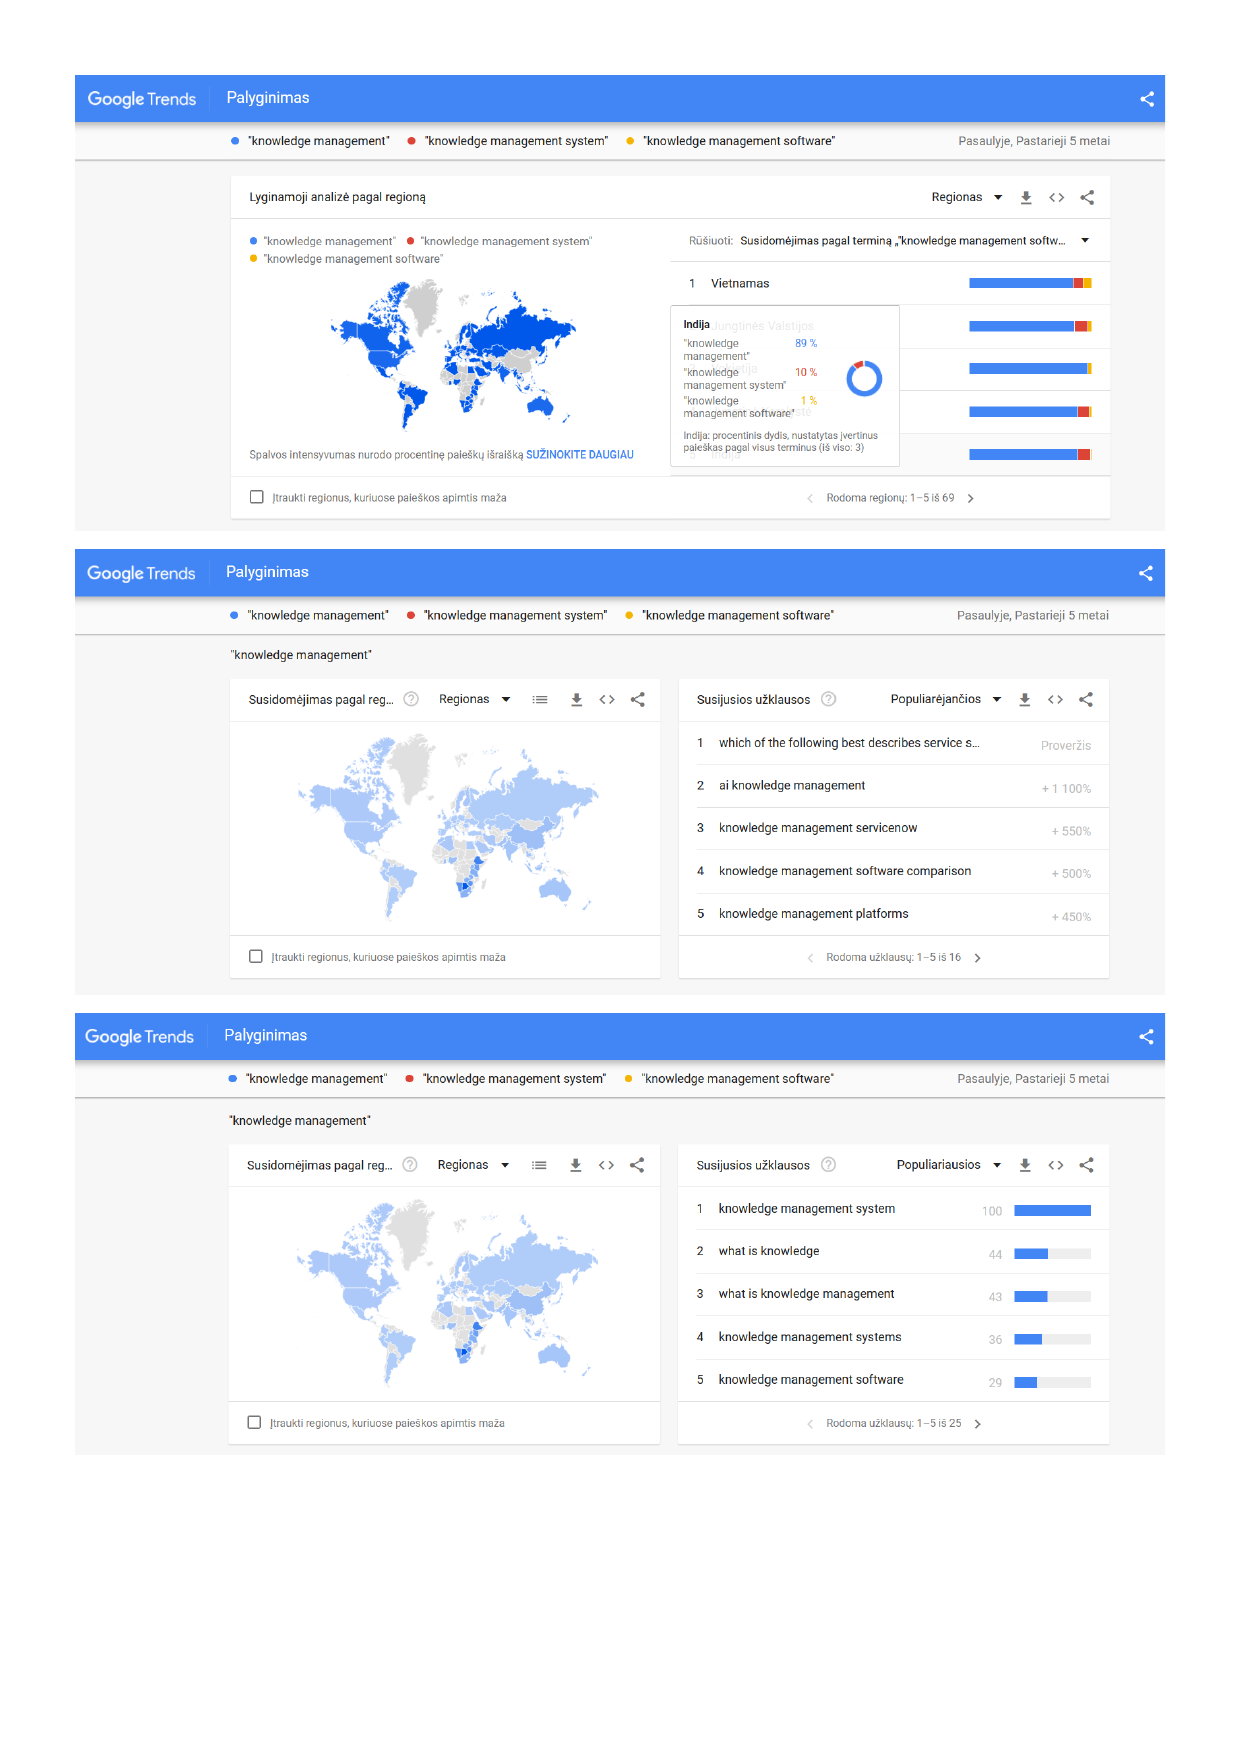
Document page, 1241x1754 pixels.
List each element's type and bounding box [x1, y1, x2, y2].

picture [75, 549, 1166, 995]
picture [75, 1013, 1166, 1455]
picture [75, 75, 1166, 531]
